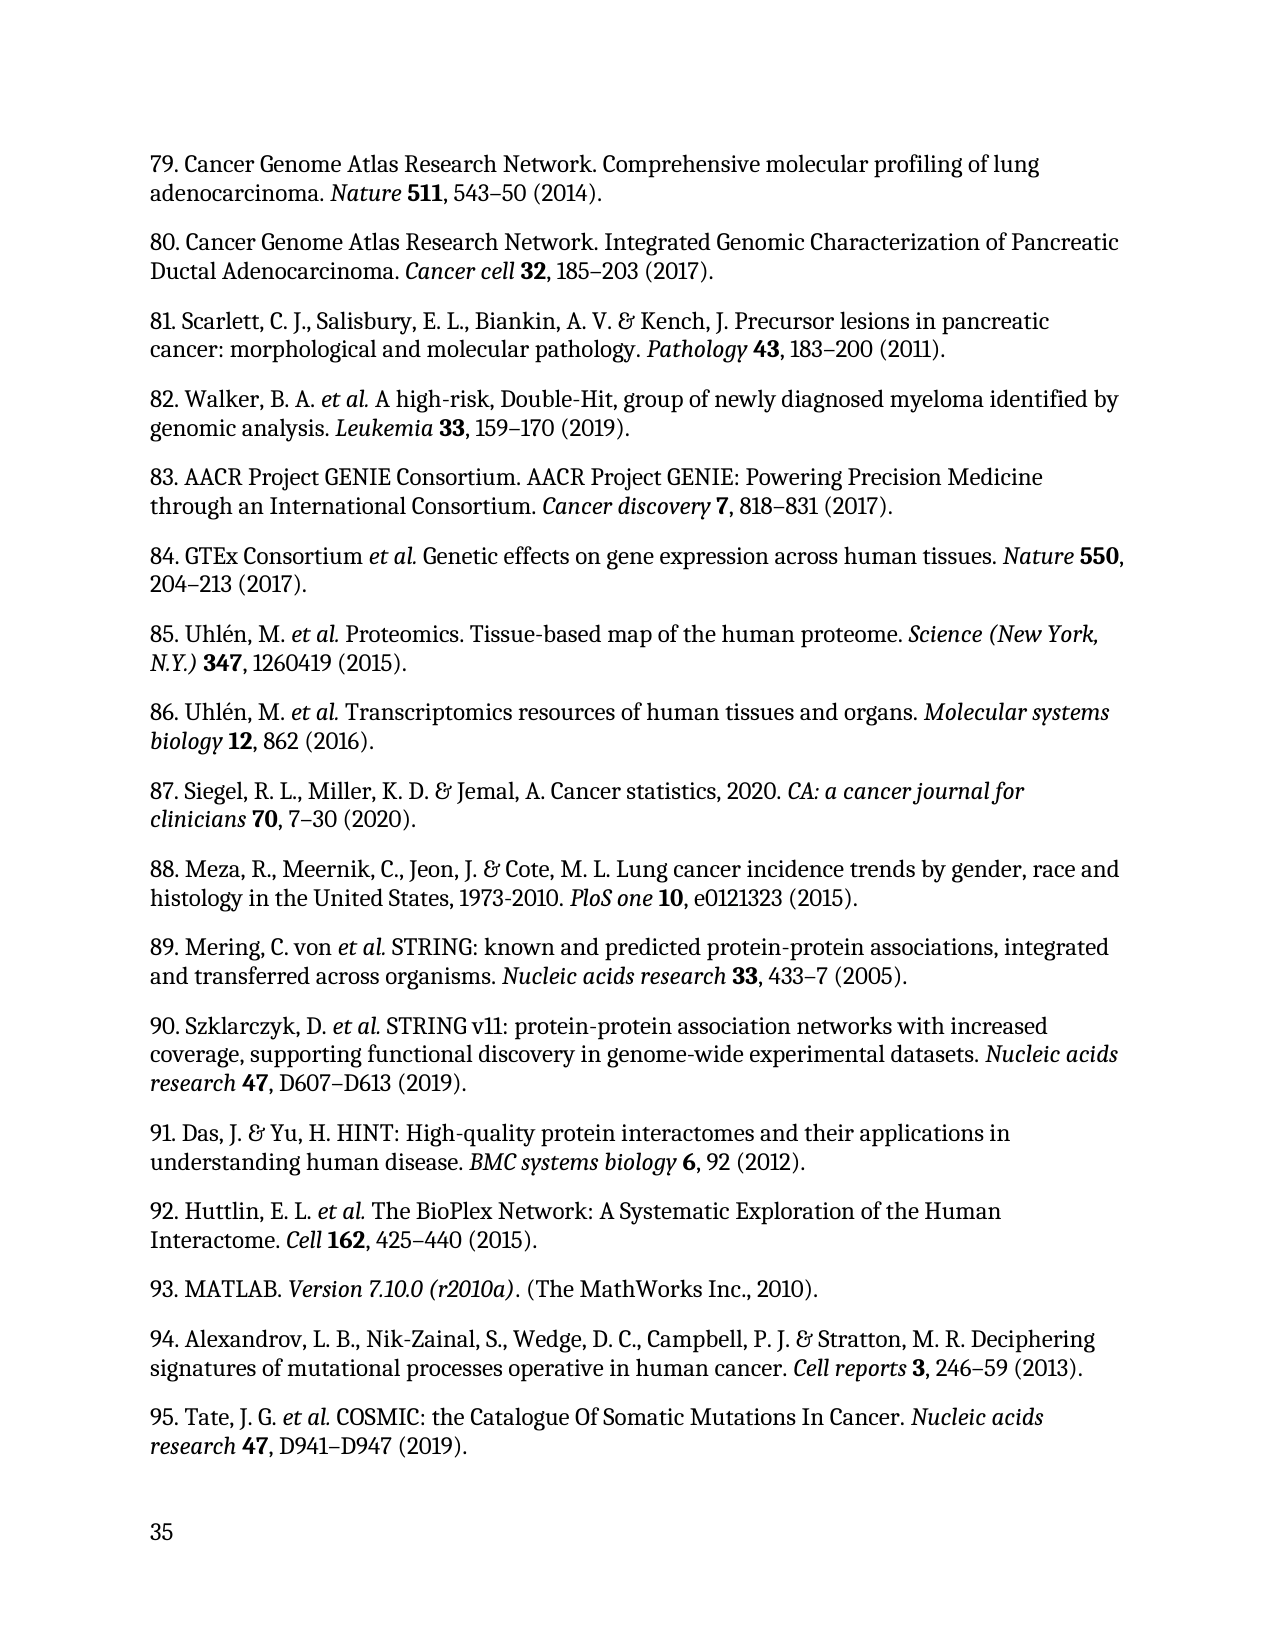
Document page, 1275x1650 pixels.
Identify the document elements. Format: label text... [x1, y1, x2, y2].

text 93. MATLAB. Version 7.10.0 (r2010a). (The MathWorks Inc., 2010). [150, 1275, 1125, 1304]
text 89. Mering, C. von et al. STRING: known and predicted protein-protein associations, integrated and transferred across organisms. Nucleic acids research 33, 433–7 (2005). [150, 933, 1125, 991]
text 81. Scarlett, C. J., Salisbury, E. L., Biankin, A. V. & Kench, J. Precursor lesions in pancreatic cancer: morphological and molecular pathology. Pathology 43, 183–200 (2011). [150, 307, 1125, 364]
text 82. Walker, B. A. et al. A high-risk, Double-Hit, group of newly diagnosed myeloma identified by genomic analysis. Leukemia 33, 159–170 (2019). [150, 385, 1125, 442]
text 83. AACR Project GENIE Consortium. AACR Project GENIE: Powering Precision Medicine through an International Consortium. Cancer discovery 7, 818–831 (2017). [150, 463, 1125, 521]
text 84. GTEx Consortium et al. Genetic effects on gene expression across human tissues. Nature 550, 204–213 (2017). [150, 542, 1125, 599]
text 95. Tate, J. G. et al. COSMIC: the Catalogue Of Somatic Mutations In Cancer. Nucleic acids research 47, D941–D947 (2019). [150, 1403, 1125, 1461]
text 79. Cancer Genome Atlas Research Network. Comprehensive molecular profiling of lung adenocarcinoma. Nature 511, 543–50 (2014). [150, 150, 1125, 207]
text 88. Meza, R., Meernik, C., Jeon, J. & Cote, M. L. Lung cancer incidence trends by gender, race and histology in the United States, 1973-2010. PloS one 10, e0121323 (2015). [150, 855, 1125, 912]
text 86. Uhlén, M. et al. Transcriptomics resources of human tissues and organs. Molecular systems biology 12, 862 (2016). [150, 698, 1125, 756]
text 91. Das, J. & Yu, H. HINT: High-quality protein interactomes and their applications in understanding human disease. BMC systems biology 6, 92 (2012). [150, 1119, 1125, 1176]
text 85. Uhlén, M. et al. Proteomics. Tissue-based map of the human proteome. Science (New York, N.Y.) 347, 1260419 (2015). [150, 620, 1125, 677]
text 92. Huttlin, E. L. et al. The BioPlex Network: A Systematic Exploration of the Human Interactome. Cell 162, 425–440 (2015). [150, 1197, 1125, 1254]
text 87. Siegel, R. L., Miller, K. D. & Jemal, A. Cancer statistics, 2020. CA: a cancer journal for clinicians 70, 7–30 (2020). [150, 777, 1125, 834]
text 90. Szklarczyk, D. et al. STRING v11: protein-protein association networks with increased coverage, supporting functional discovery in genome-wide experimental datasets. Nucleic acids research 47, D607–D613 (2019). [150, 1012, 1125, 1098]
text 94. Alexandrov, L. B., Nik-Zainal, S., Wedge, D. C., Campbell, P. J. & Stratton, M. R. Deciphering signatures of mutational processes operative in human cancer. Cell reports 3, 246–59 (2013). [150, 1325, 1125, 1382]
text 80. Cancer Genome Atlas Research Network. Integrated Genomic Characterization of Pancreatic Ductal Adenocarcinoma. Cancer cell 32, 185–203 (2017). [150, 228, 1125, 286]
